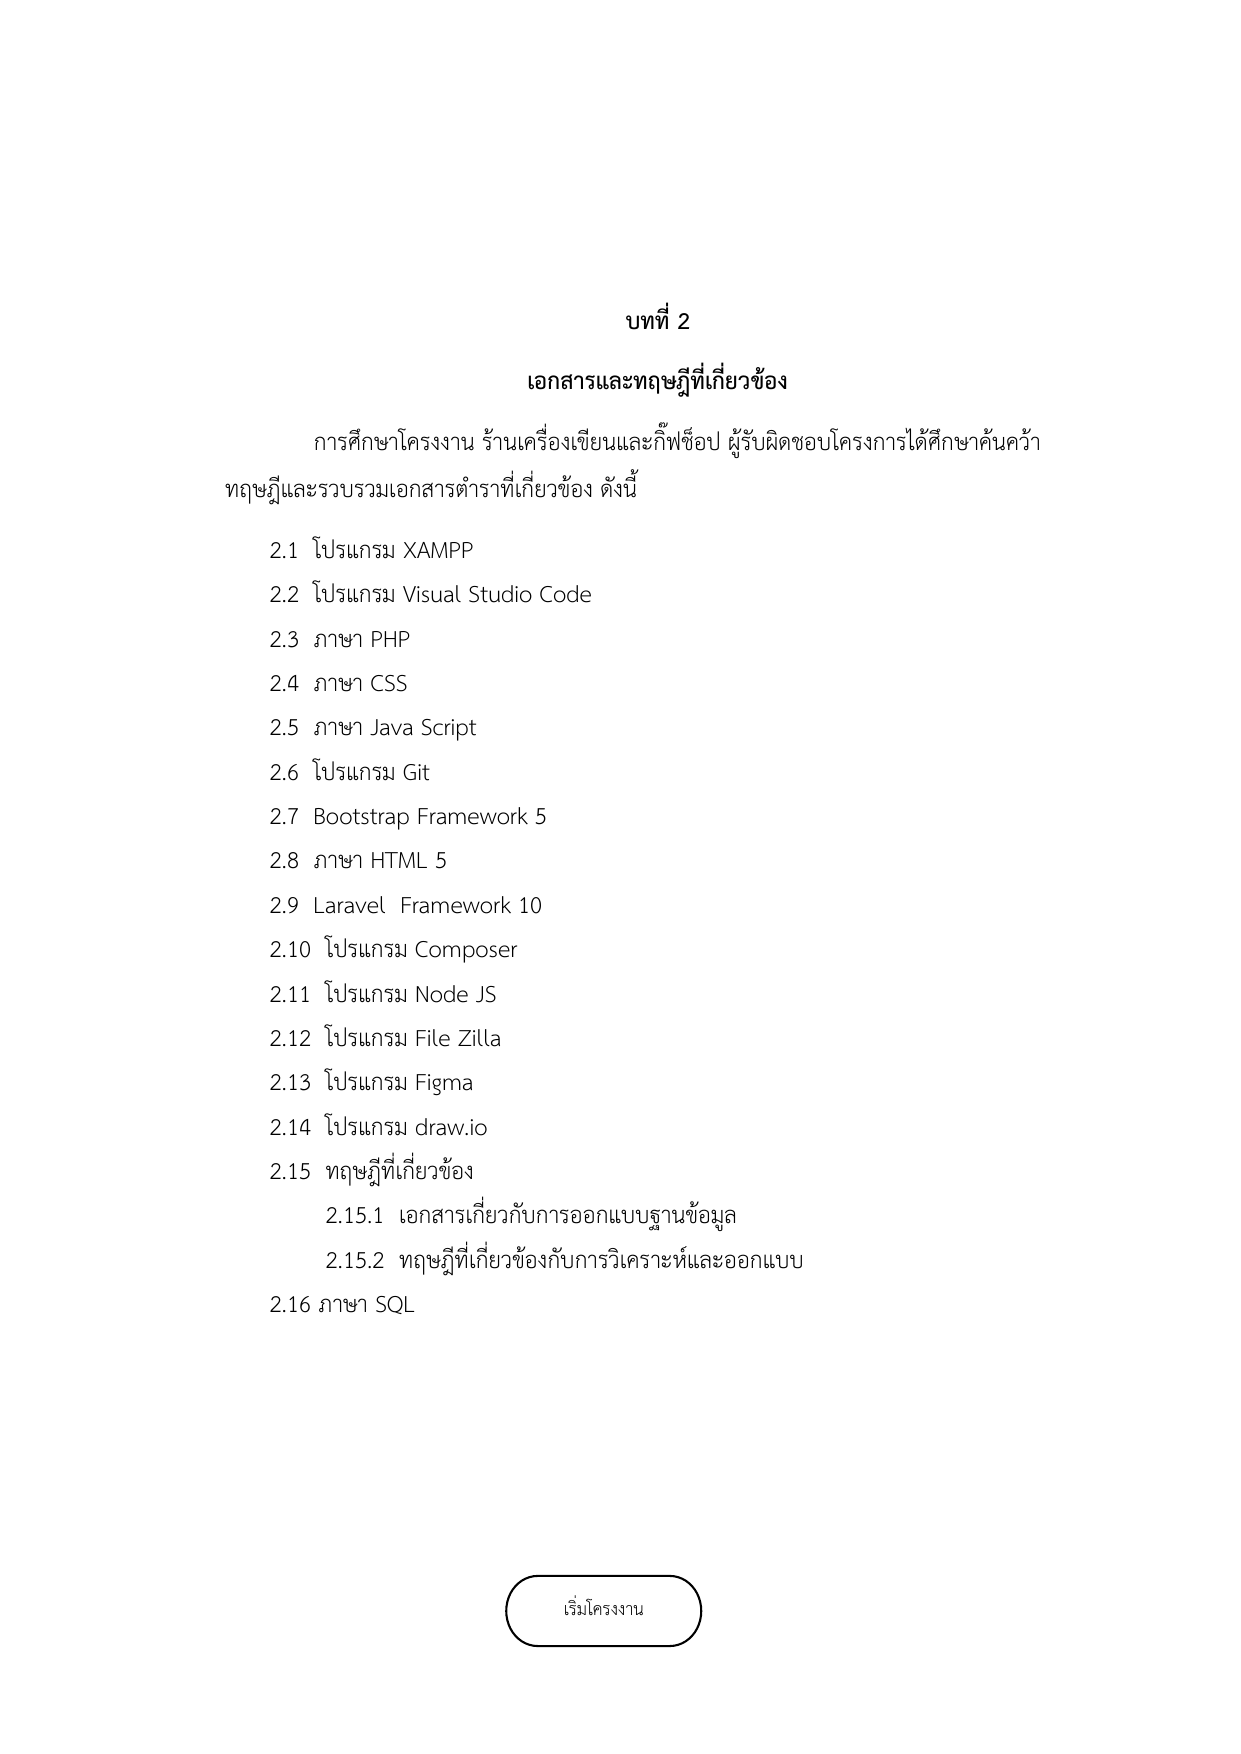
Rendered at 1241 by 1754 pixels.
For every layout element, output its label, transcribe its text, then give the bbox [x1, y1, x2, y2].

text 2.13 โปรแกรม Figma [225, 1062, 1090, 1106]
text เอกสารและทฤษฎีที่เกี่ยวข้อง [225, 360, 1090, 405]
text 2.5 ภาษา Java Script [225, 707, 1090, 751]
text 2.15.2 ทฤษฎีที่เกี่ยวข้องกับการวิเคราะห์และออกแบบ [225, 1239, 1090, 1283]
text 2.9 Laravel Framework 10 [225, 884, 1090, 928]
text การศึกษาโครงงาน ร้านเครื่องเขียนและกิ๊ฟช็อป ผู้รับผิดชอบโครงการได้ศึกษาค้นคว้าทฤษฎีและรวบรวมเอกสารตำราที่เกี่ยวข้อง ดังนี้ [225, 421, 1090, 513]
text 2.7 Bootstrap Framework 5 [225, 795, 1090, 840]
text 2.16 ภาษา SQL [225, 1283, 1090, 1328]
text 2.11 โปรแกรม Node JS [225, 973, 1090, 1017]
text 2.2 โปรแกรม Visual Studio Code [225, 573, 1090, 618]
text 2.15.1 เอกสารเกี่ยวกับการออกแบบฐานข้อมูล [225, 1195, 1090, 1239]
text 2.4 ภาษา CSS [225, 662, 1090, 707]
text 2.14 โปรแกรม draw.io [225, 1106, 1090, 1150]
text 2.12 โปรแกรม File Zilla [225, 1017, 1090, 1062]
text 2.10 โปรแกรม Composer [225, 928, 1090, 973]
text 2.15 ทฤษฎีที่เกี่ยวข้อง [225, 1150, 1090, 1195]
text 2.6 โปรแกรม Git [225, 751, 1090, 795]
text 2.1 โปรแกรม XAMPP [225, 529, 1090, 573]
text 2.8 ภาษา HTML 5 [225, 840, 1090, 884]
text 2.3 ภาษา PHP [225, 618, 1090, 662]
text บทที่ 2 [225, 300, 1090, 344]
